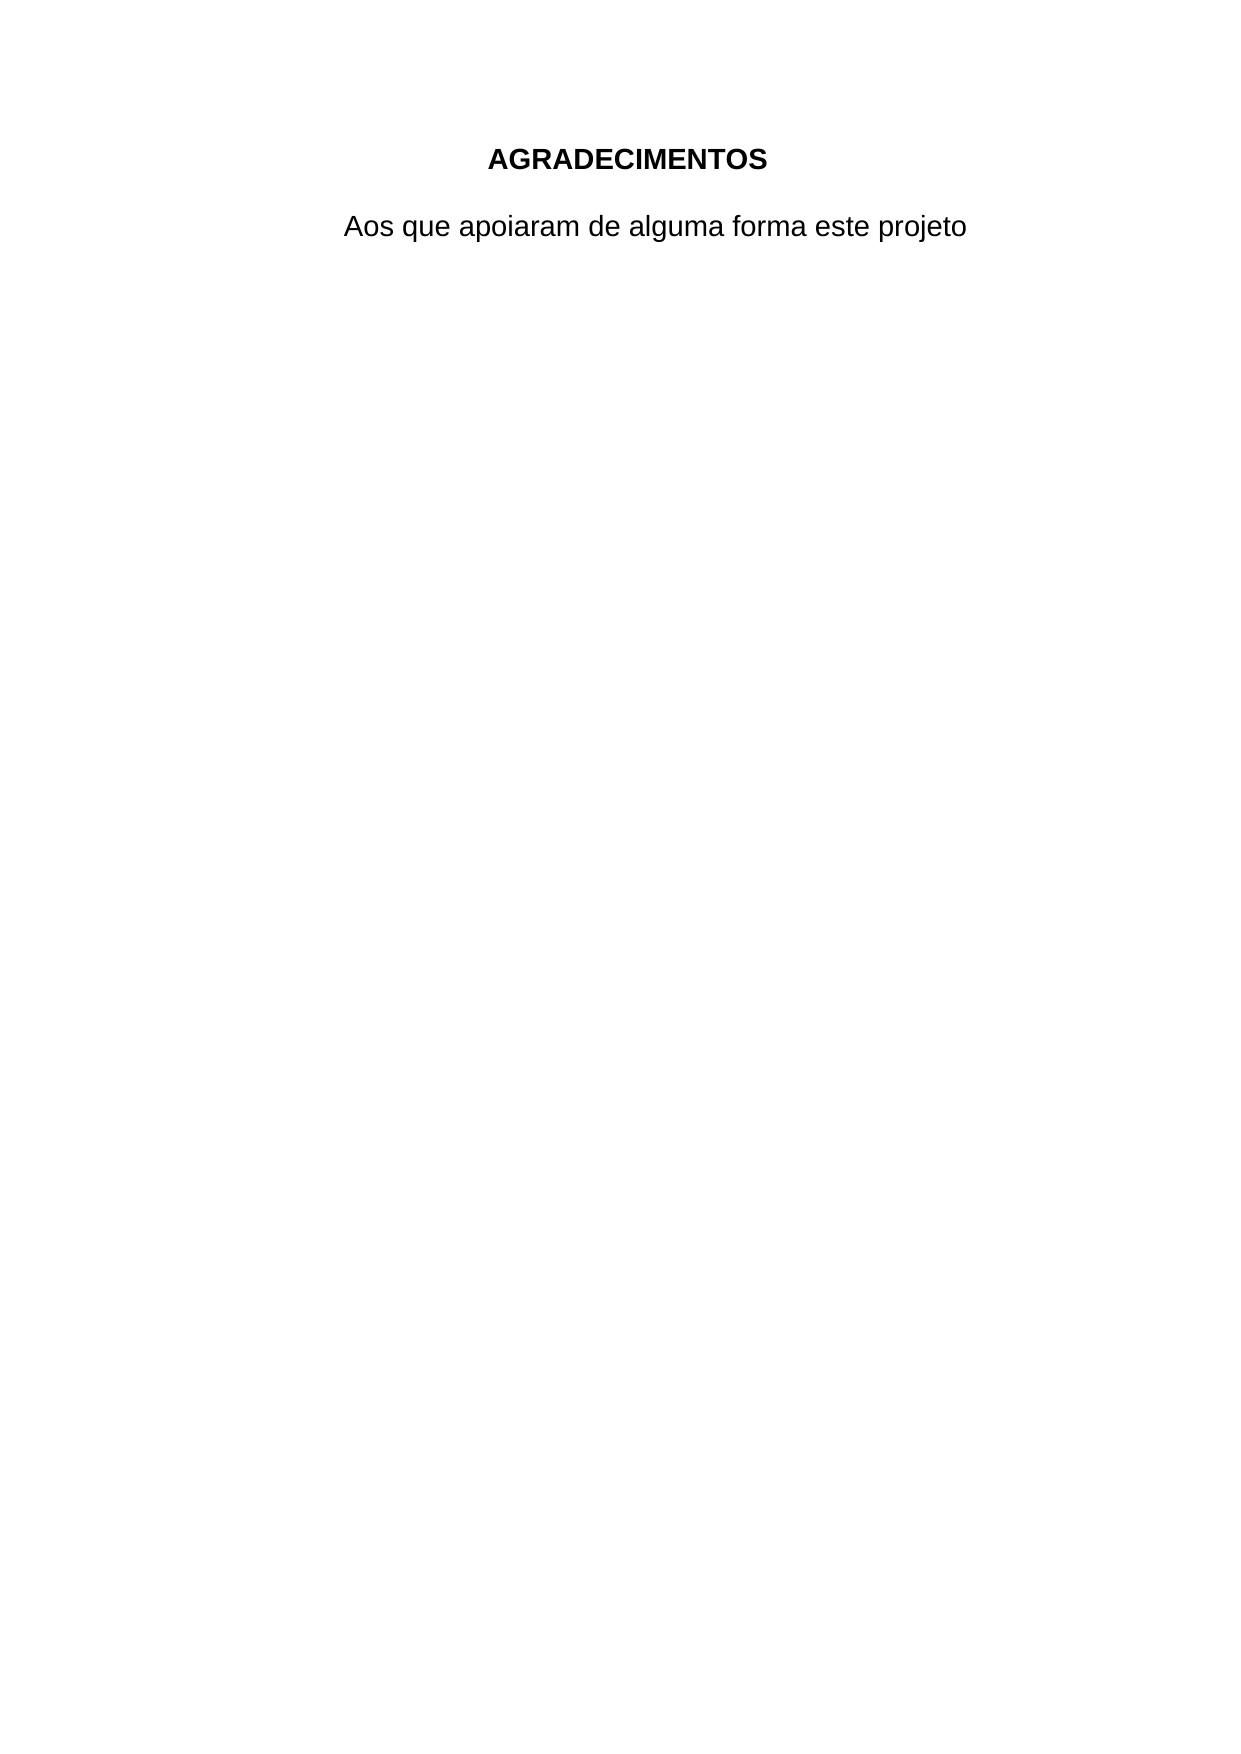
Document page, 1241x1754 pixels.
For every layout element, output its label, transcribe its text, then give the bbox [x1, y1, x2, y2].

text AGRADECIMENTOS [148, 142, 1107, 176]
text Aos que apoiaram de alguma forma este projeto [204, 209, 1107, 243]
